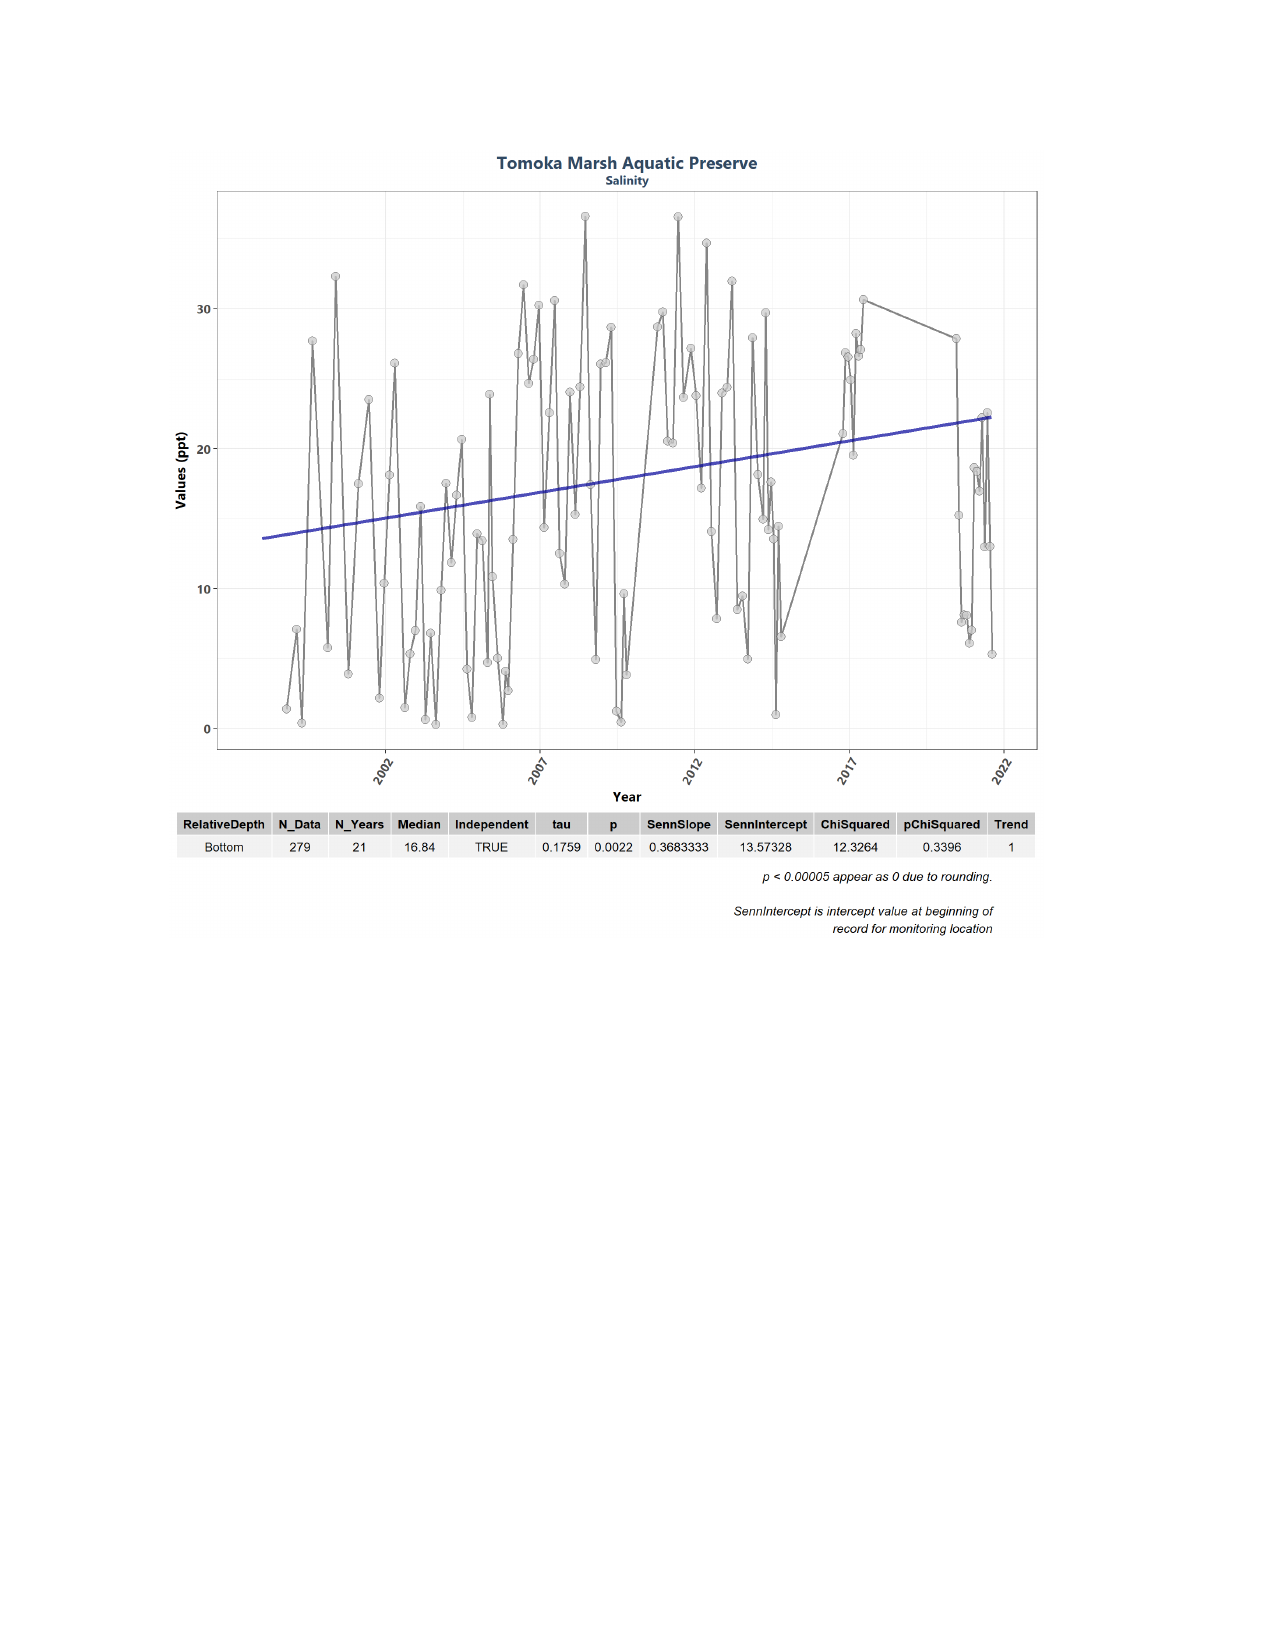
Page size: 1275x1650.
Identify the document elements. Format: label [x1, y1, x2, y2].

picture [168, 150, 1044, 938]
